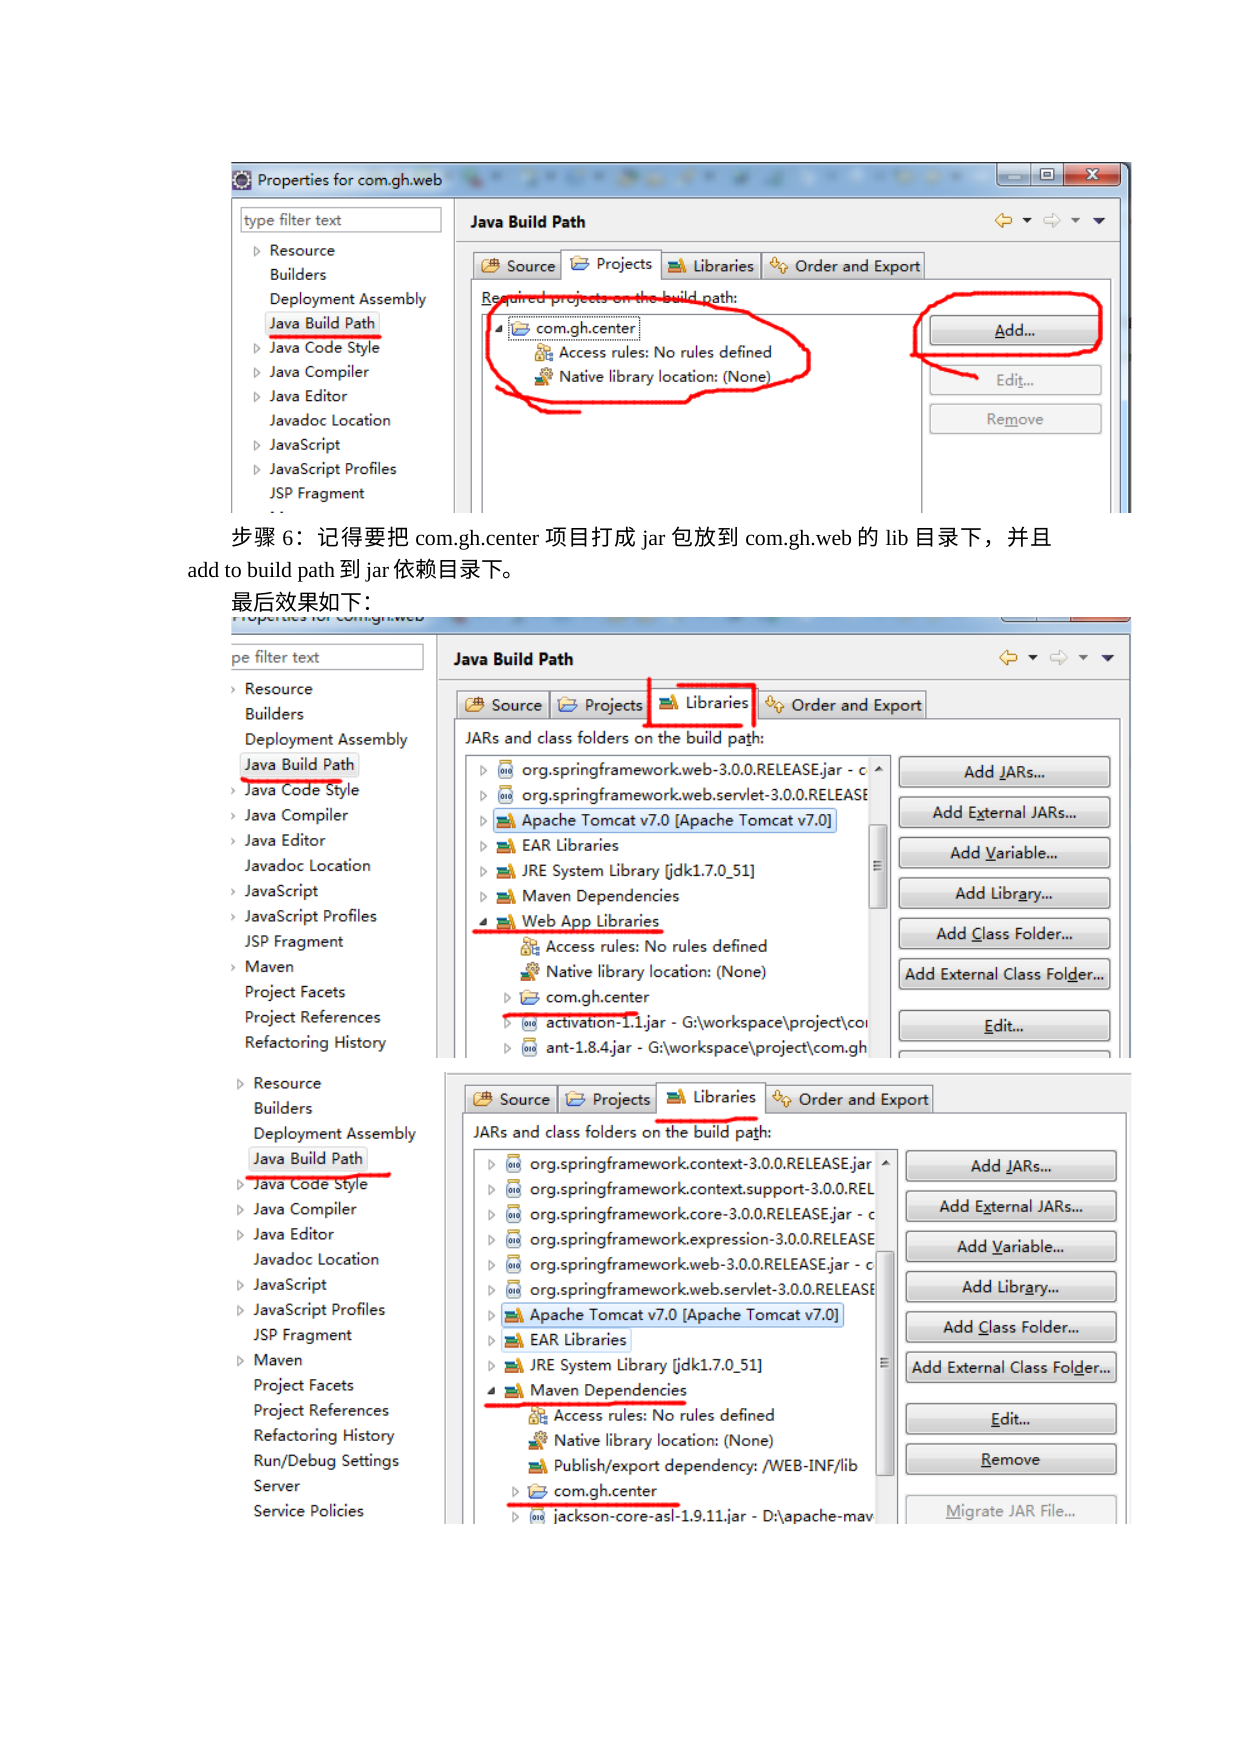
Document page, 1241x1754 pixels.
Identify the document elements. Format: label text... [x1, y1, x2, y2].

text 步骤6：记得要把com.gh.center项目打成jar包放到com.gh.web的lib目录下，并且add to build path到jar依赖目录下。 [187, 519, 1053, 584]
text 最后效果如下： [187, 584, 1053, 617]
picture [231, 162, 1132, 513]
picture [231, 617, 1132, 1058]
picture [231, 1072, 1132, 1524]
